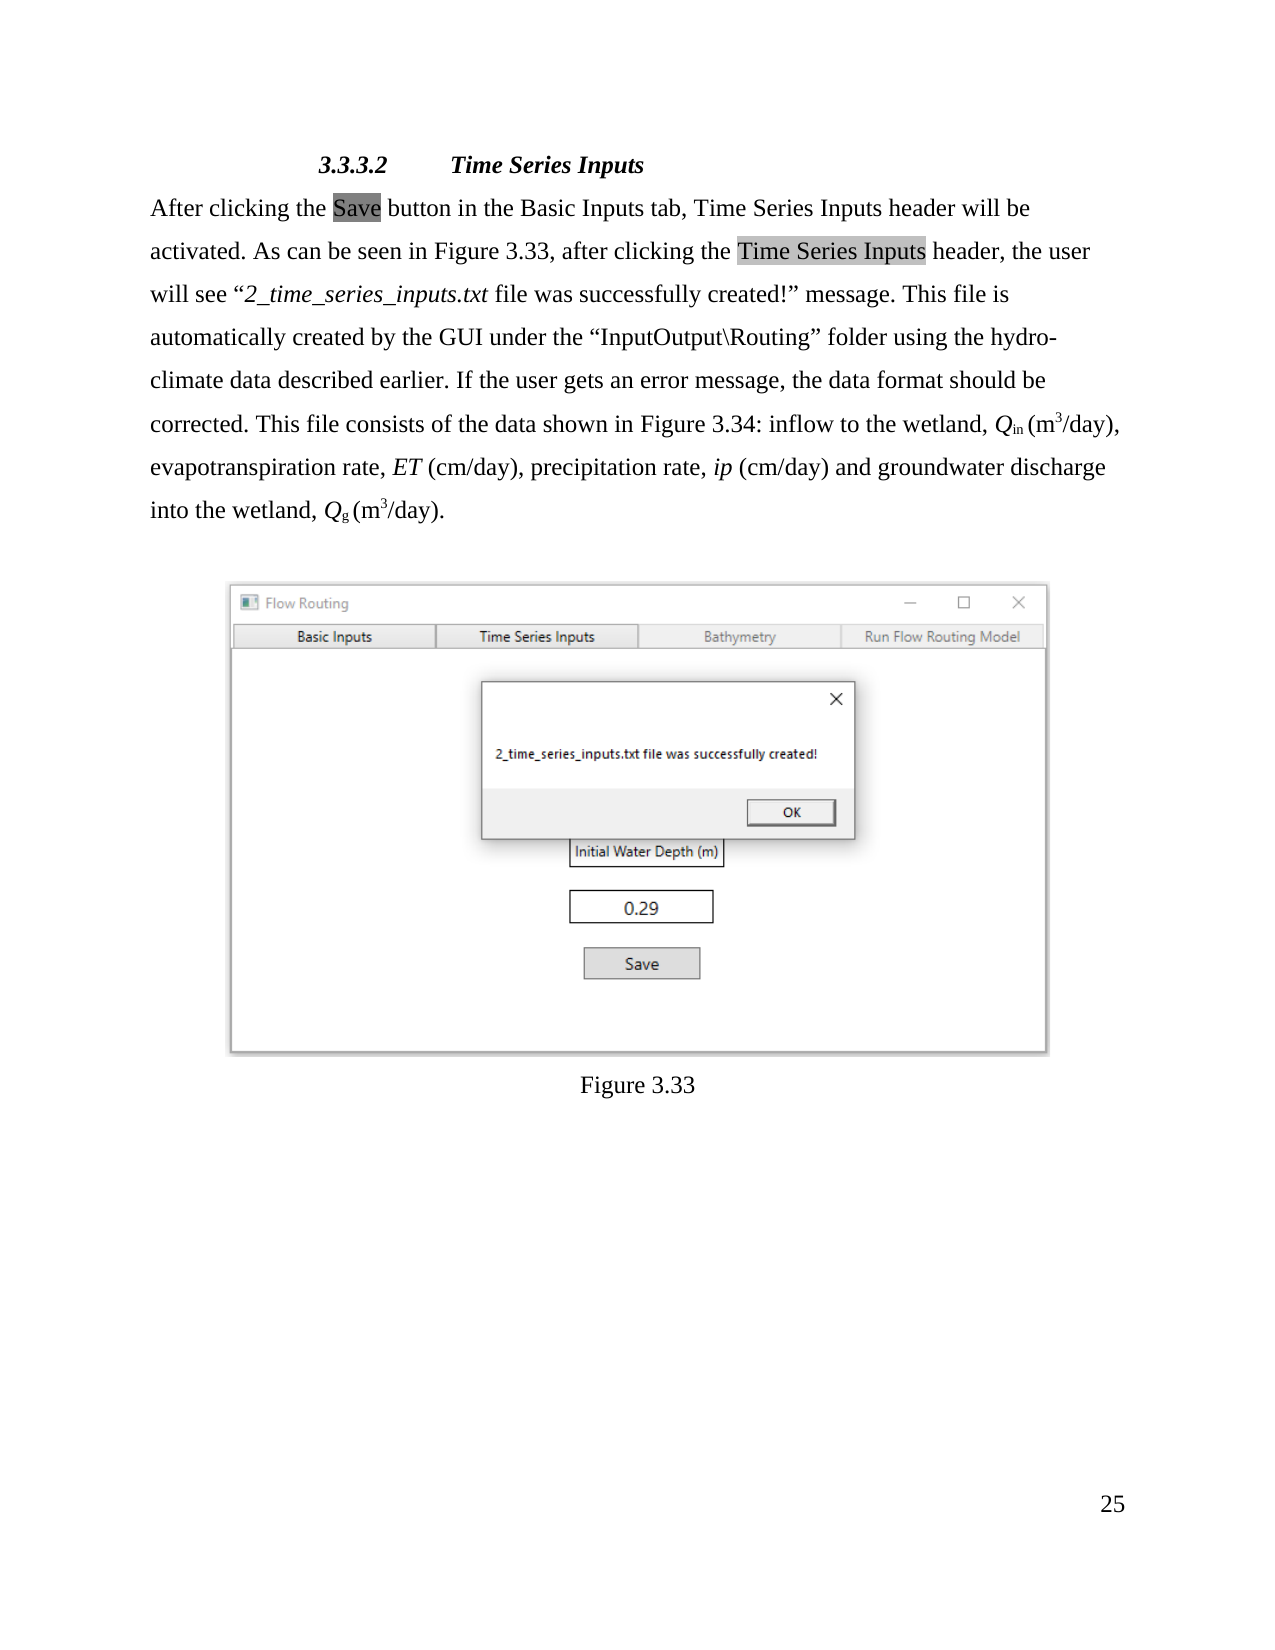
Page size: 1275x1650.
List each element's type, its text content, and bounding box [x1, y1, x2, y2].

subtitle Time Series Inputs [244, 150, 1125, 179]
picture [225, 581, 1050, 1057]
